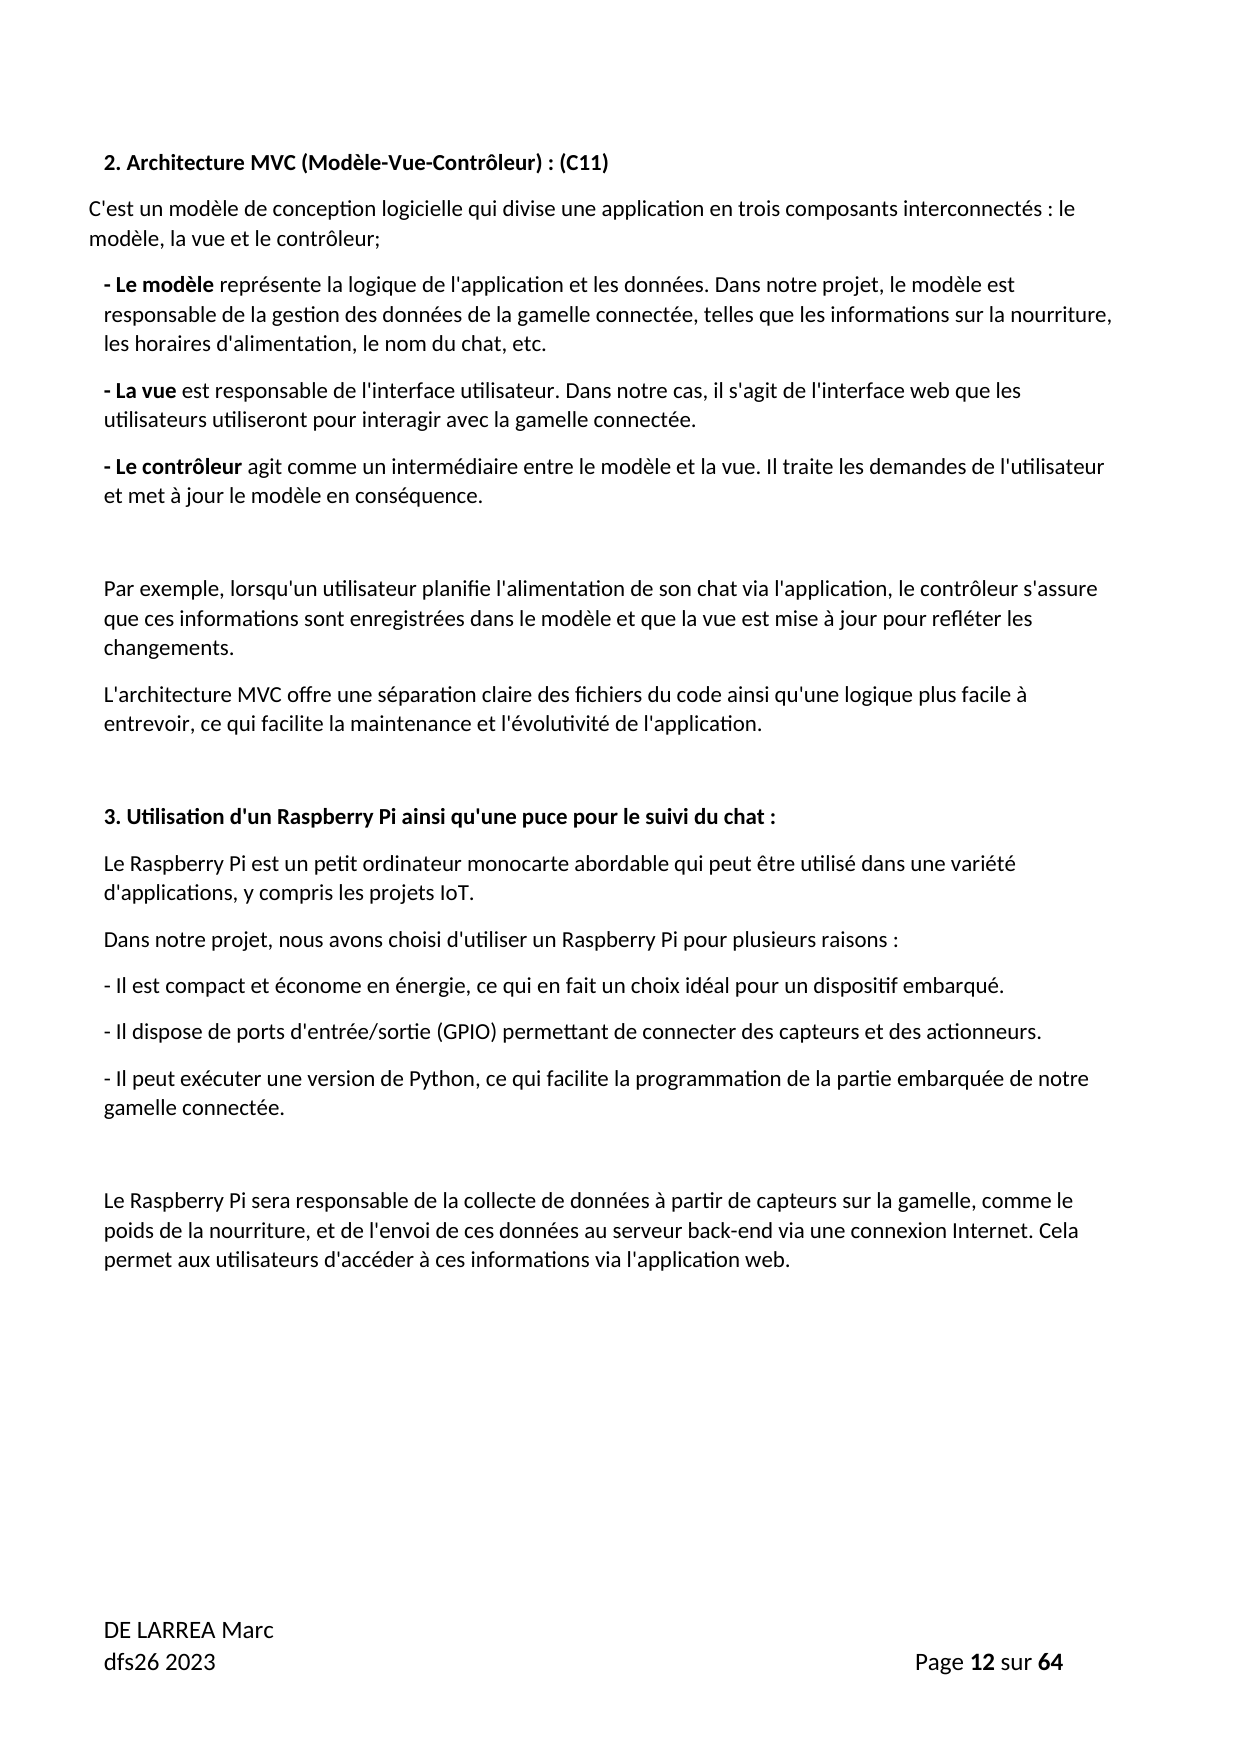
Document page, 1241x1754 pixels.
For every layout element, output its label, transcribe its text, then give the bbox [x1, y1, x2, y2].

text - Le contrôleur agit comme un intermédiaire entre le modèle et la vue. Il traite les demandes de l'utilisateur et met à jour le modèle en conséquence. [103, 452, 1122, 509]
text Le Raspberry Pi sera responsable de la collecte de données à partir de capteurs sur la gamelle, comme le poids de la nourriture, et de l'envoi de ces données au serveur back-end via une connexion Internet. Cela permet aux utilisateurs d'accéder à ces informations via l'application web. [103, 1186, 1122, 1273]
text 2. Architecture MVC (Modèle-Vue-Contrôleur) : (C11) [103, 148, 1122, 176]
text - Il peut exécuter une version de Python, ce qui facilite la programmation de la partie embarquée de notre gamelle connectée. [103, 1064, 1122, 1121]
text - Il dispose de ports d'entrée/sortie (GPIO) permettant de connecter des capteurs et des actionneurs. [103, 1017, 1122, 1045]
text L'architecture MVC offre une séparation claire des fichiers du code ainsi qu'une logique plus facile à entrevoir, ce qui facilite la maintenance et l'évolutivité de l'application. [103, 680, 1122, 738]
text Dans notre projet, nous avons choisi d'utiliser un Raspberry Pi pour plusieurs raisons : [103, 925, 1122, 953]
text 3. Utilisation d'un Raspberry Pi ainsi qu'une puce pour le suivi du chat : [103, 802, 1122, 830]
text - Le modèle représente la logique de l'application et les données. Dans notre projet, le modèle est responsable de la gestion des données de la gamelle connectée, telles que les informations sur la nourriture, les horaires d'alimentation, le nom du chat, etc. [103, 270, 1122, 357]
text - Il est compact et économe en énergie, ce qui en fait un choix idéal pour un dispositif embarqué. [103, 971, 1122, 999]
text - La vue est responsable de l'interface utilisateur. Dans notre cas, il s'agit de l'interface web que les utilisateurs utiliseront pour interagir avec la gamelle connectée. [103, 376, 1122, 433]
text C'est un modèle de conception logicielle qui divise une application en trois composants interconnectés : le modèle, la vue et le contrôleur; [89, 194, 1122, 252]
text Par exemple, lorsqu'un utilisateur planifie l'alimentation de son chat via l'application, le contrôleur s'assure que ces informations sont enregistrées dans le modèle et que la vue est mise à jour pour refléter les changements. [103, 574, 1122, 662]
text Le Raspberry Pi est un petit ordinateur monocarte abordable qui peut être utilisé dans une variété d'applications, y compris les projets IoT. [103, 849, 1122, 906]
